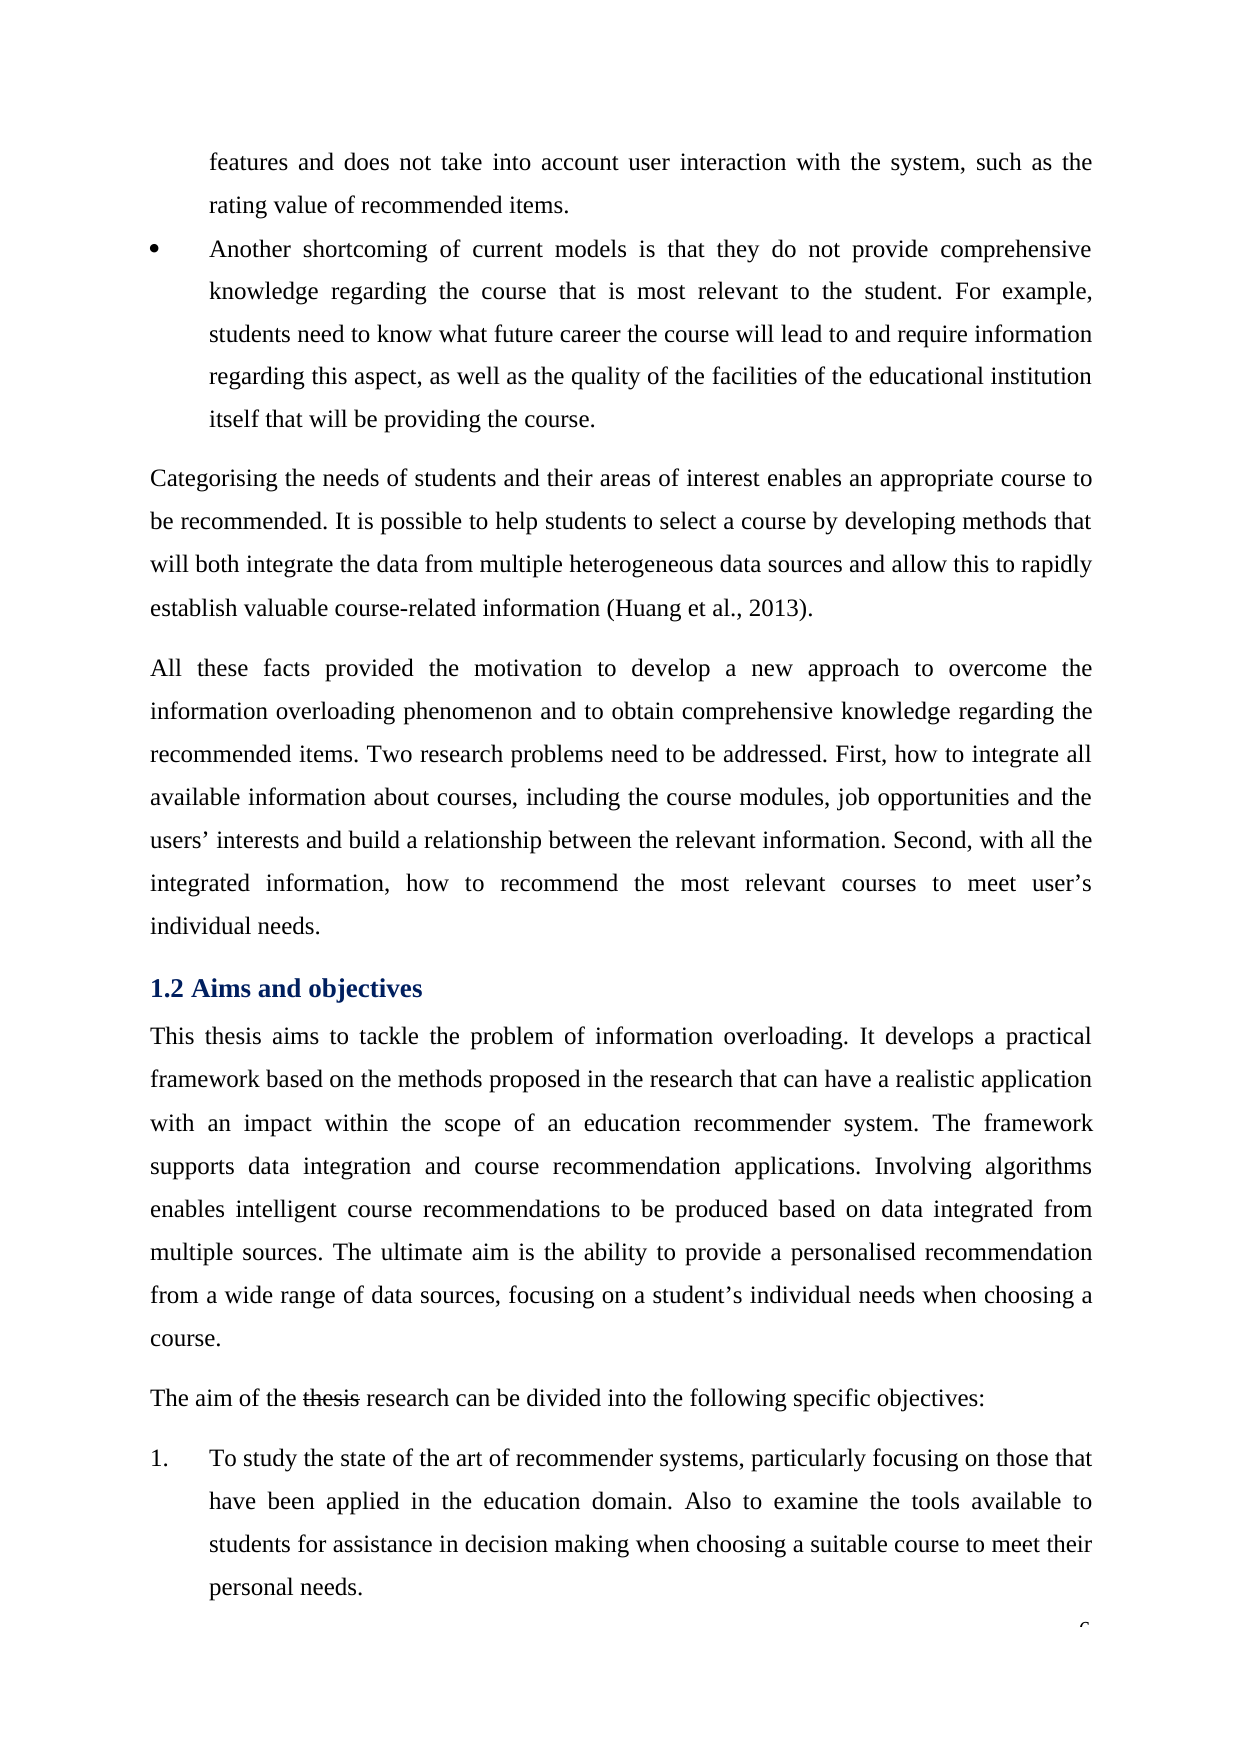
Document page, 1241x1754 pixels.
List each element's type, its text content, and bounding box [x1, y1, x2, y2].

text All these facts provided the motivation to develop a new approach to overcome the information overloading phenomenon and to obtain comprehensive knowledge regarding the recommended items. Two research problems need to be addressed. First, how to integrate all available information about courses, including the course modules, job opportunities and the users’ interests and build a relationship between the relevant information. Second, with all the integrated information, how to recommend the most relevant courses to meet user’s individual needs. [150, 653, 1093, 940]
list Another shortcoming of current models is that they do not provide comprehensive knowledge regarding the course that is most relevant to the student. For example, students need to know what future career the course will lead to and require information regarding this aspect, as well as the quality of the facilities of the educational institution itself that will be providing the course. [150, 234, 1093, 433]
subtitle Aims and objectives [150, 972, 1240, 1003]
text Categorising the needs of students and their areas of interest enables an appropriate course to be recommended. It is possible to help students to select a course by developing methods that will both integrate the data from multiple heterogeneous data sources and allow this to rapidly establish valuable course-related information (Huang et al., 2013). [150, 463, 1093, 621]
text This thesis aims to tackle the problem of information overloading. It develops a practical framework based on the methods proposed in the research that can have a realistic application with an impact within the scope of an education recommender system. The framework supports data integration and course recommendation applications. Involving algorithms enables intelligent course recommendations to be produced based on data integrated from multiple sources. The ultimate aim is the ability to provide a personalised recommendation from a wide range of data sources, focusing on a student’s individual needs when choosing a course. [150, 1021, 1093, 1352]
text features and does not take into account user interaction with the system, such as the rating value of recommended items. [209, 147, 1093, 219]
text The aim of the thesis research can be divided into the following specific objectives: [150, 1383, 1240, 1412]
list To study the state of the art of recommender systems, particularly focusing on those that have been applied in the education domain. Also to examine the tools available to students for assistance in decision making when choosing a suitable course to meet their personal needs. [150, 1443, 1093, 1601]
